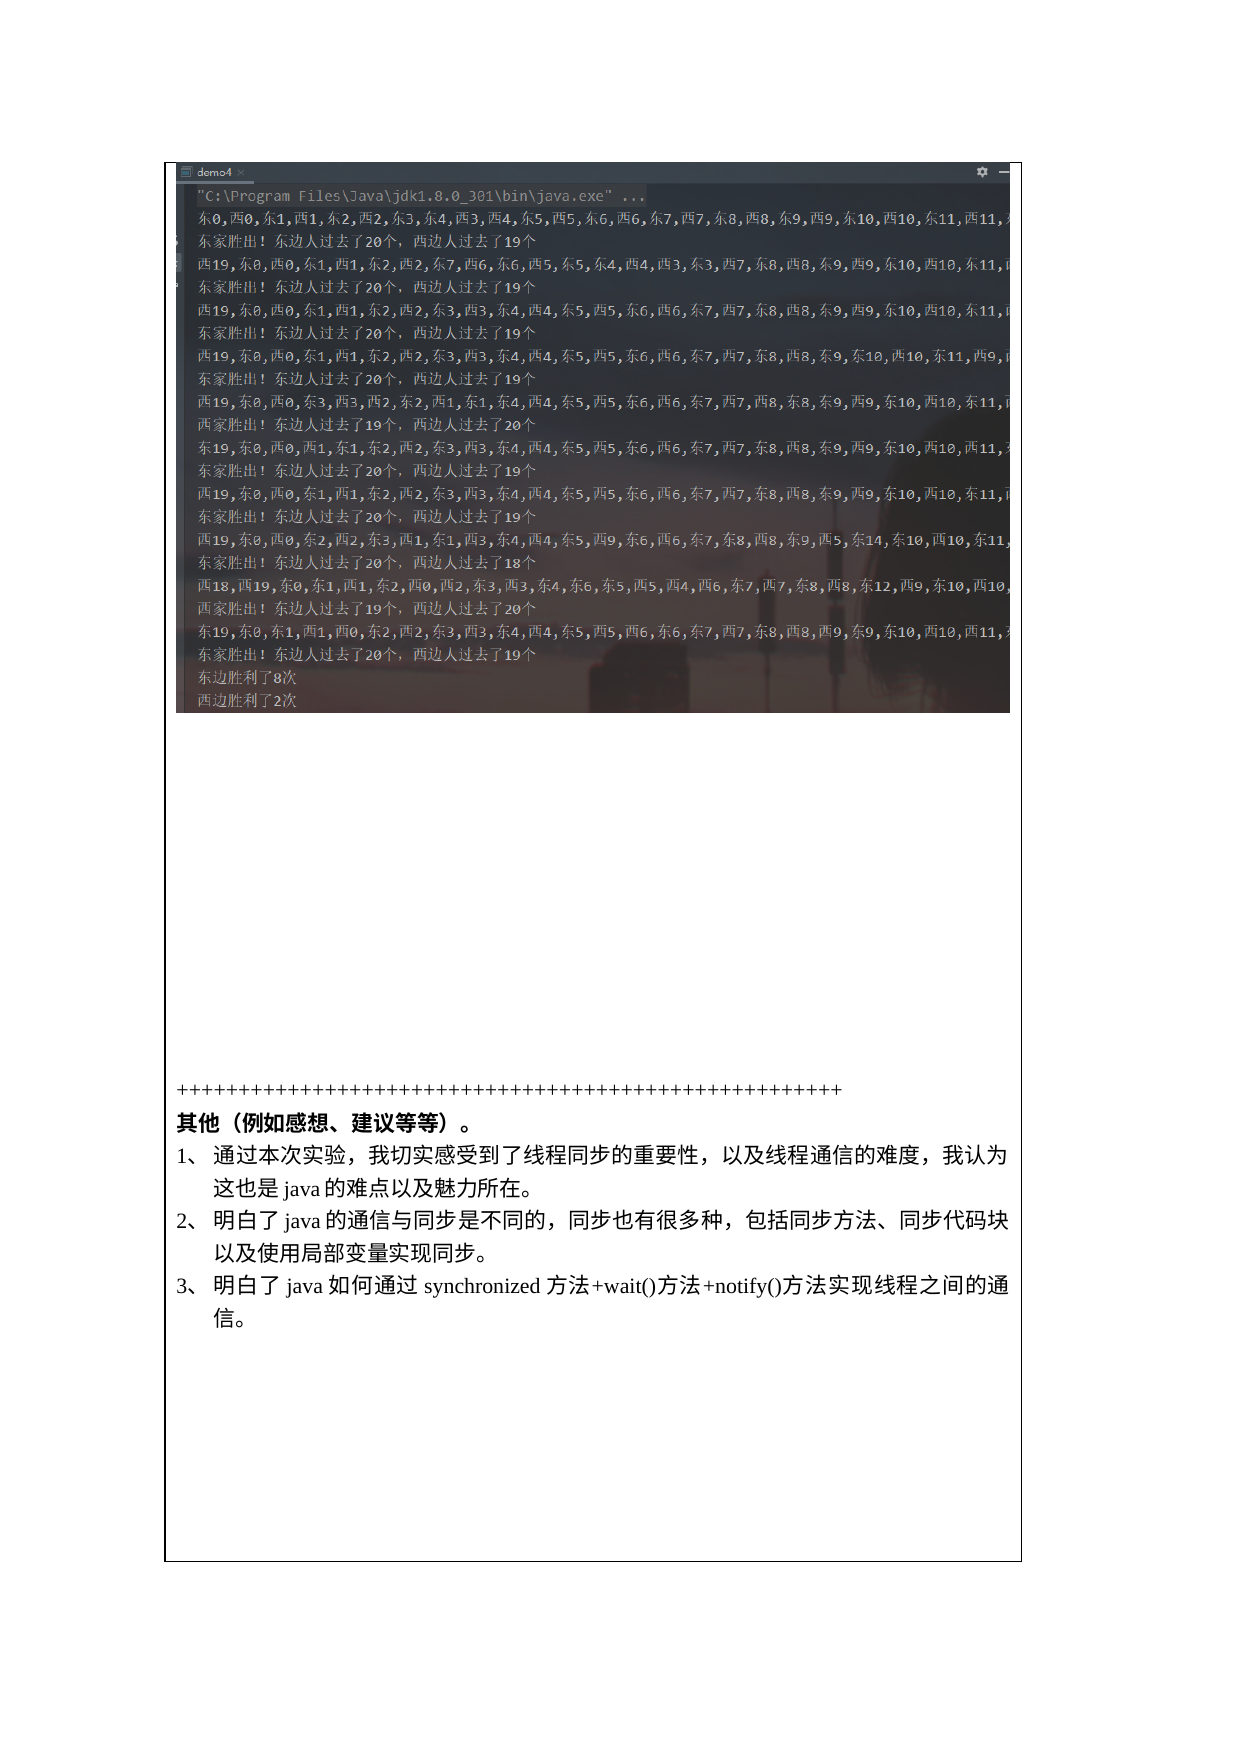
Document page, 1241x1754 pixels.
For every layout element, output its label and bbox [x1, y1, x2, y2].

picture [176, 162, 1010, 713]
table_header [166, 163, 1021, 1561]
